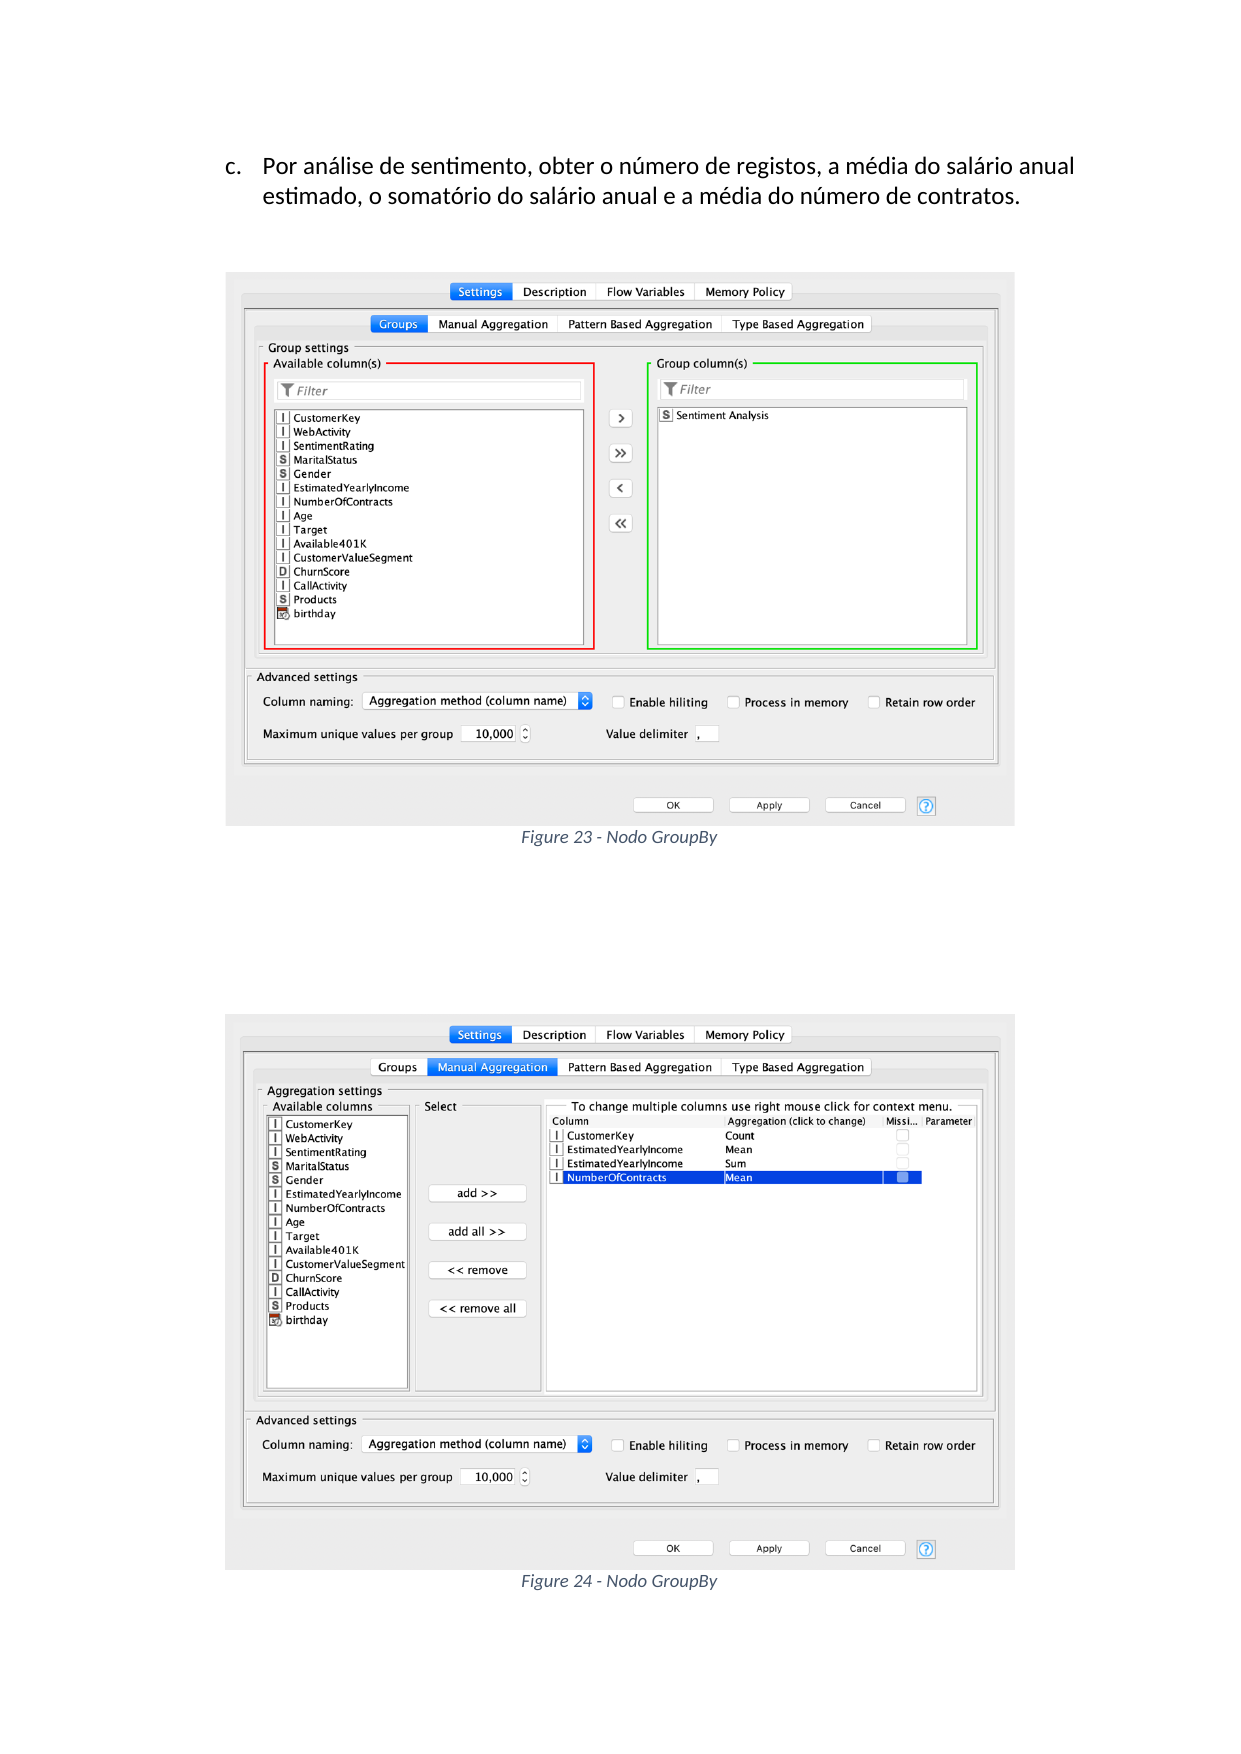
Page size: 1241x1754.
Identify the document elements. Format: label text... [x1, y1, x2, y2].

picture [225, 272, 1015, 826]
picture [225, 1014, 1015, 1570]
list Por análise de sentimento, obter o número de registos, a média do salário anual [225, 150, 1090, 181]
list estimado, o somatório do salário anual e a média do número de contratos. [262, 181, 1090, 211]
